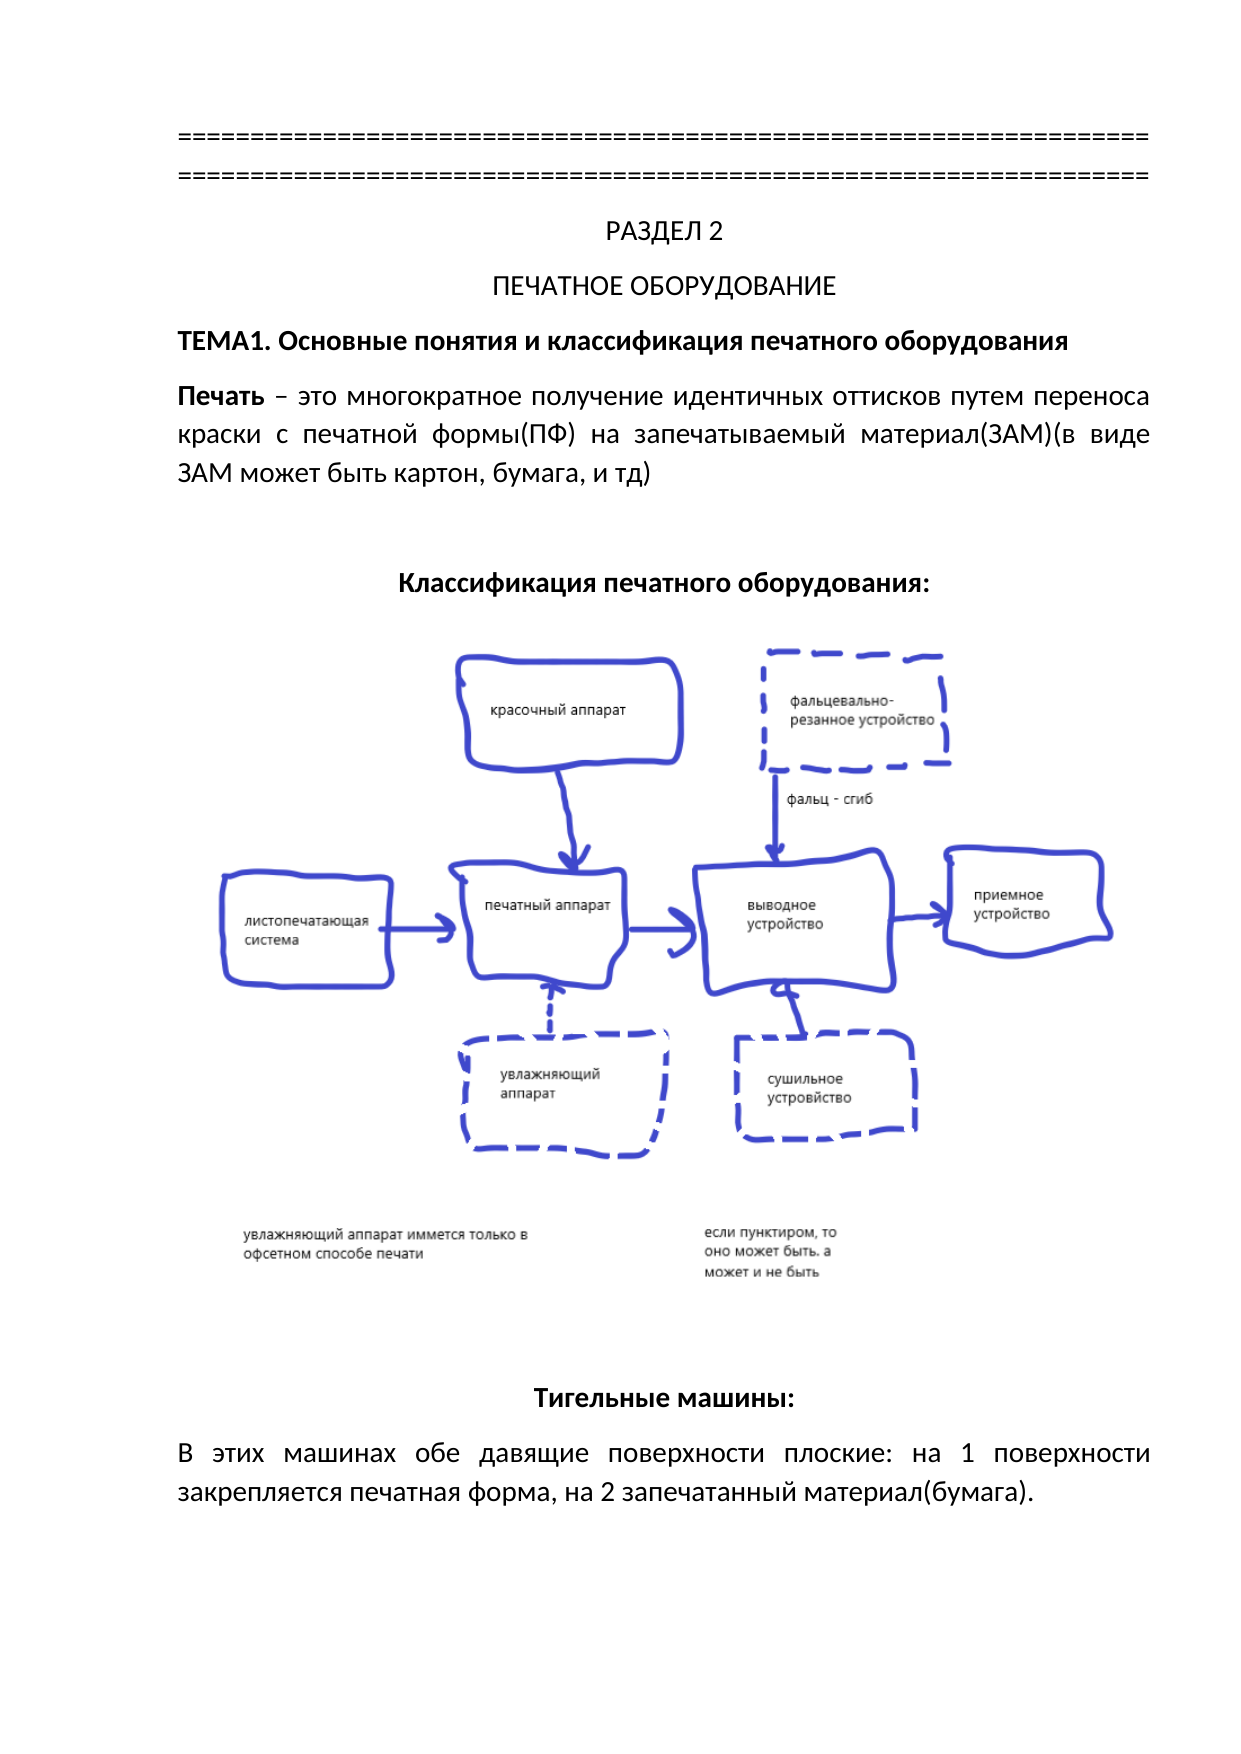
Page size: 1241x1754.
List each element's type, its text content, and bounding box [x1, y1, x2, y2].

text ПЕЧАТНОЕ ОБОРУДОВАНИЕ [177, 267, 1152, 302]
text Печать – это многократное получение идентичных оттисков путем переноса краски с печатной формы(ПФ) на запечатываемый материал(ЗАМ)(в виде ЗАМ может быть картон, бумага, и тд) [177, 377, 1152, 489]
text В этих машинах обе давящие поверхности плоские: на 1 поверхности закрепляется печатная форма, на 2 запечатанный материал(бумага). [177, 1434, 1152, 1508]
text РАЗДЕЛ 2 [177, 212, 1152, 247]
picture [177, 619, 1152, 1306]
text Классификация печатного оборудования: [177, 564, 1152, 600]
text Тигельные машины: [177, 1379, 1152, 1415]
text ТЕМА1. Основные понятия и классификация печатного оборудования [177, 322, 1152, 357]
text ====================================================================================================================================== [177, 118, 1152, 192]
